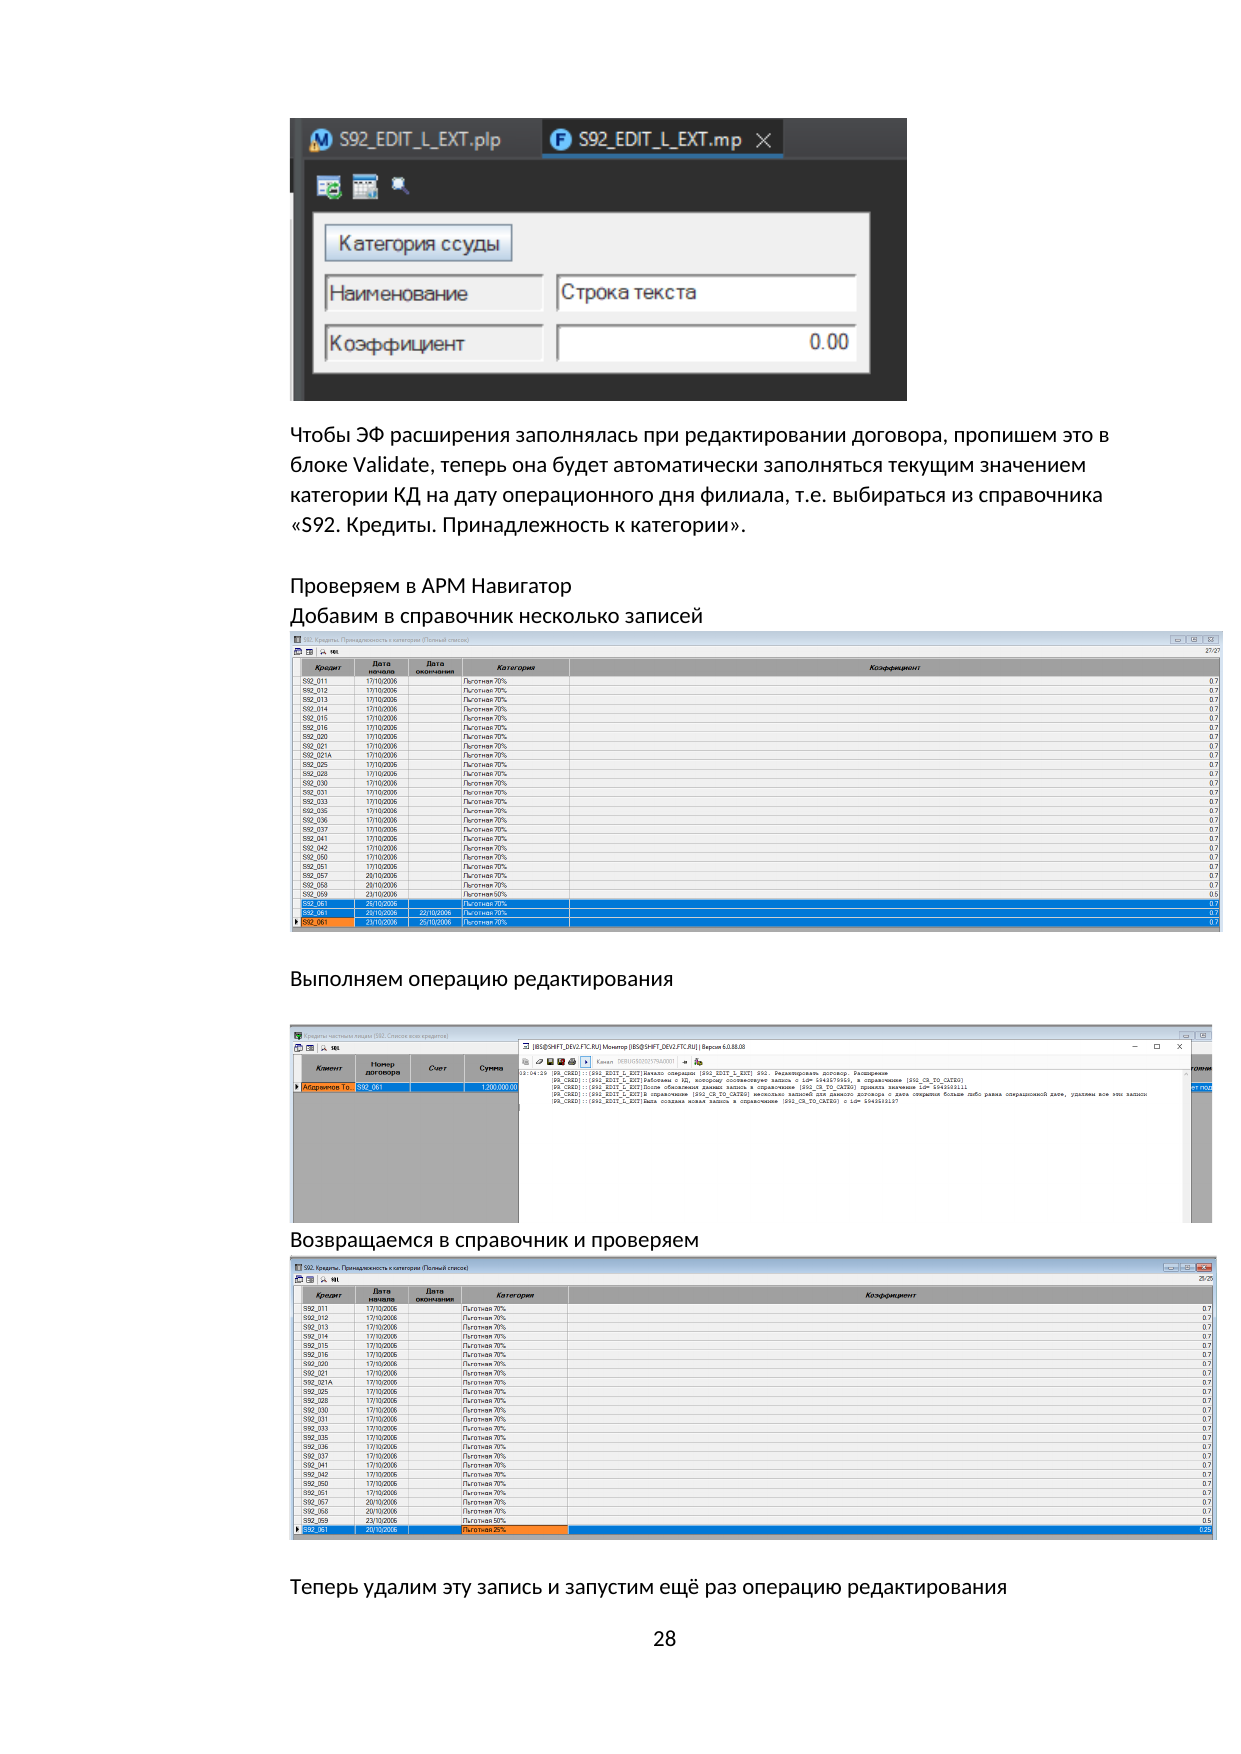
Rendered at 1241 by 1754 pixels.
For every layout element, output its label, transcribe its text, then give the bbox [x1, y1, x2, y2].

list Теперь удалим эту запись и запустим ещё раз операцию редактирования [290, 1572, 1152, 1600]
list Проверяем в АРМ Навигатор [290, 571, 1152, 599]
picture [289, 1024, 1213, 1223]
list Выполняем операцию редактирования [290, 964, 1152, 992]
list Возвращаемся в справочник и проверяем [290, 1225, 1152, 1253]
picture [289, 1255, 1217, 1540]
picture [289, 631, 1223, 932]
list Добавим в справочник несколько записей [290, 601, 1152, 629]
list Чтобы ЭФ расширения заполнялась при редактировании договора, пропишем это в блоке Validate, теперь она будет автоматически заполняться текущим значением категории КД на дату операционного дня филиала, т.е. выбираться из справочника «S92. Кредиты. Принадлежность к категории». [290, 420, 1152, 538]
picture [289, 118, 907, 401]
